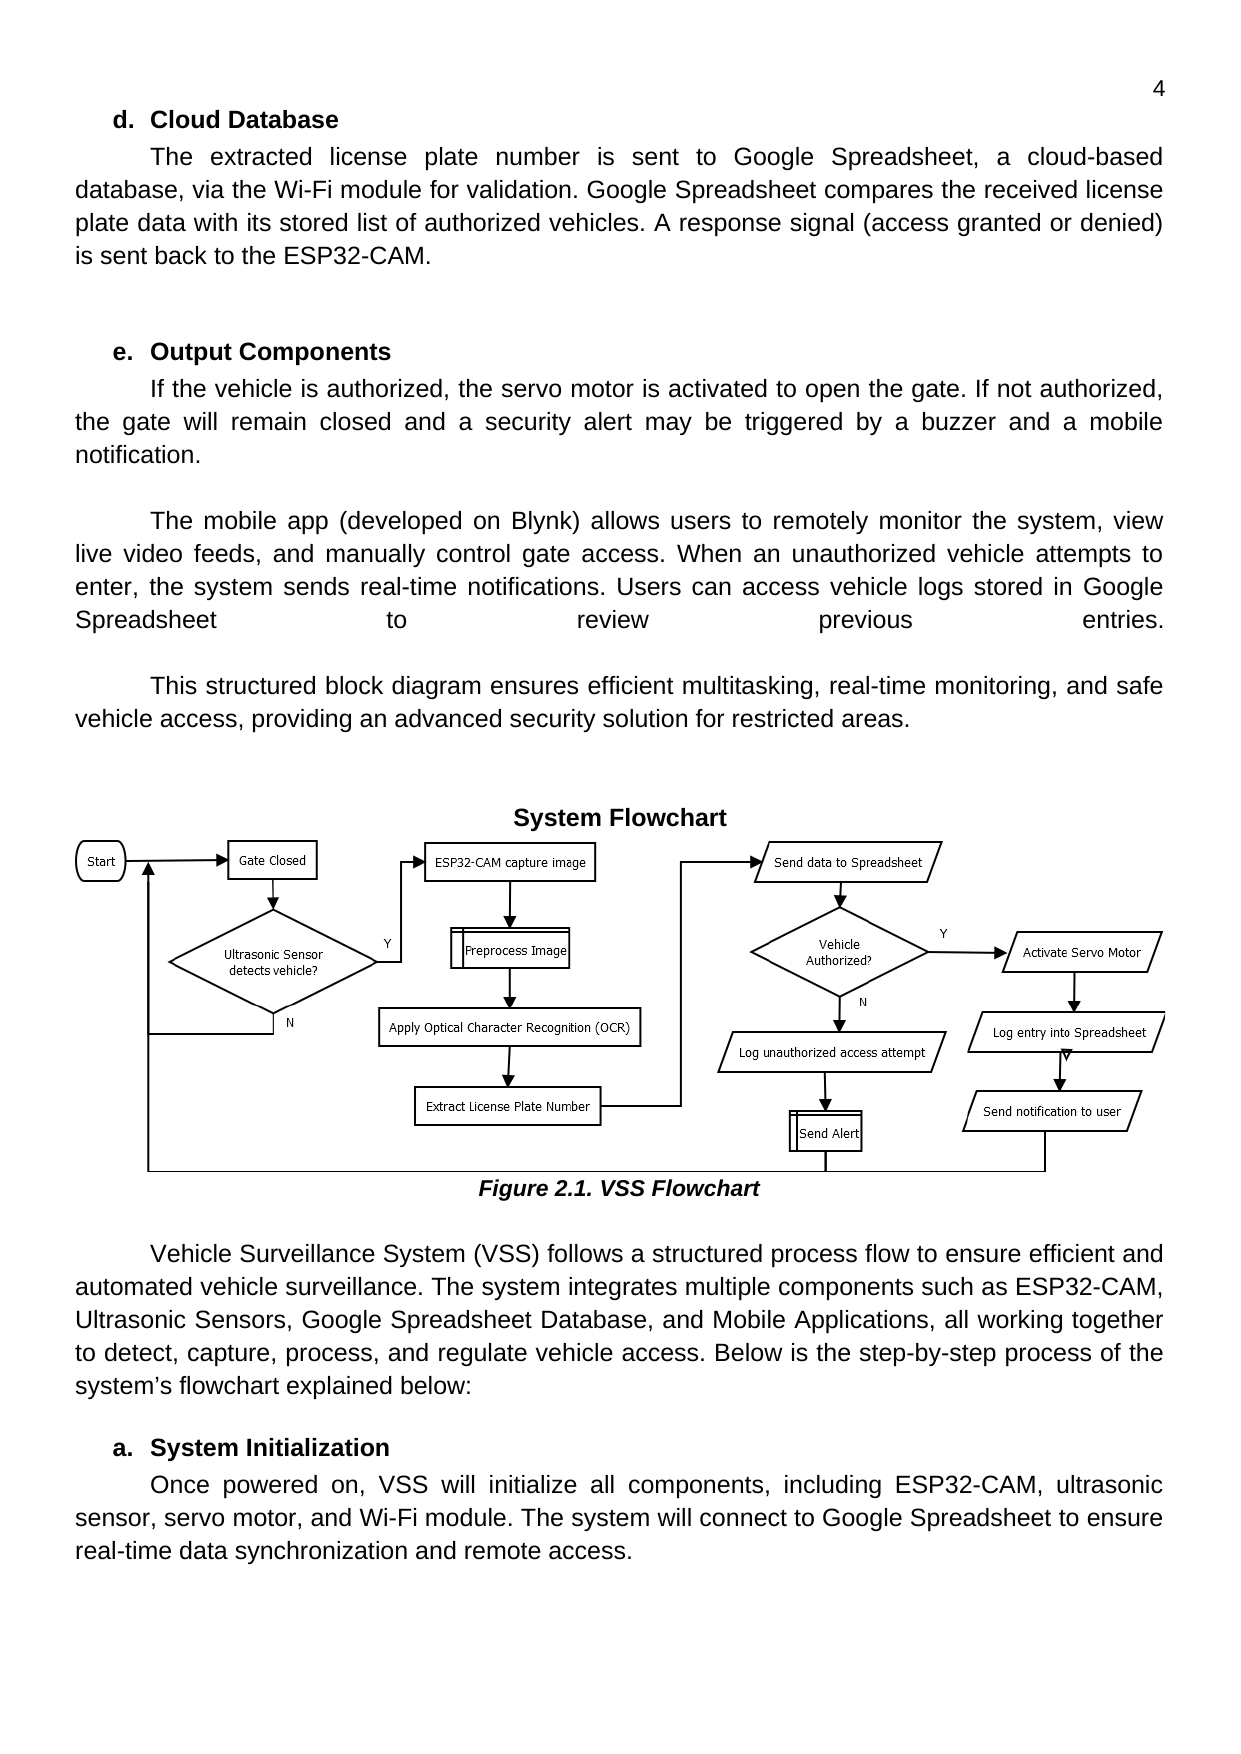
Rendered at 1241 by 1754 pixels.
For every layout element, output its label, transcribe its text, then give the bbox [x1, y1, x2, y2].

text If the vehicle is authorized, the servo motor is activated to open the gate. If not authorized, the gate will remain closed and a security alert may be triggered by a buzzer and a mobile notification. [75, 374, 1165, 468]
text Figure 2.1. VSS Flowchart [75, 1175, 1165, 1202]
subtitle Cloud Database [112, 105, 1165, 134]
text Vehicle Surveillance System (VSS) follows a structured process flow to ensure efficient and automated vehicle surveillance. The system integrates multiple components such as ESP32-CAM, Ultrasonic Sensors, Google Spreadsheet Database, and Mobile Applications, all working together to detect, capture, process, and regulate vehicle access. Below is the step-by-step process of the system’s flowchart explained below: [75, 1239, 1165, 1399]
subtitle Output Components [112, 337, 1165, 365]
text Once powered on, VSS will initialize all components, including ESP32-CAM, ultrasonic sensor, servo motor, and Wi-Fi module. The system will connect to Google Spreadsheet to ensure real-time data synchronization and remote access. [75, 1470, 1165, 1565]
text The mobile app (developed on Blynk) allows users to remotely monitor the system, view live video feeds, and manually control gate access. When an unauthorized vehicle attempts to enter, the system sends real-time notifications. Users can access vehicle logs stored in Google Spreadsheet to review previous entries. This structured block diagram ensures efficient multitasking, real-time monitoring, and safe vehicle access, providing an advanced security solution for restricted areas. [75, 506, 1165, 733]
picture [75, 840, 1166, 1172]
subtitle System Initialization [112, 1433, 1165, 1462]
text The extracted license plate number is sent to Google Spreadsheet, a cloud-based database, via the Wi-Fi module for validation. Google Spreadsheet compares the received license plate data with its stored list of authorized vehicles. A response signal (access granted or denied) is sent back to the ESP32-CAM. [75, 142, 1165, 270]
subtitle System Flowchart [75, 803, 1165, 832]
